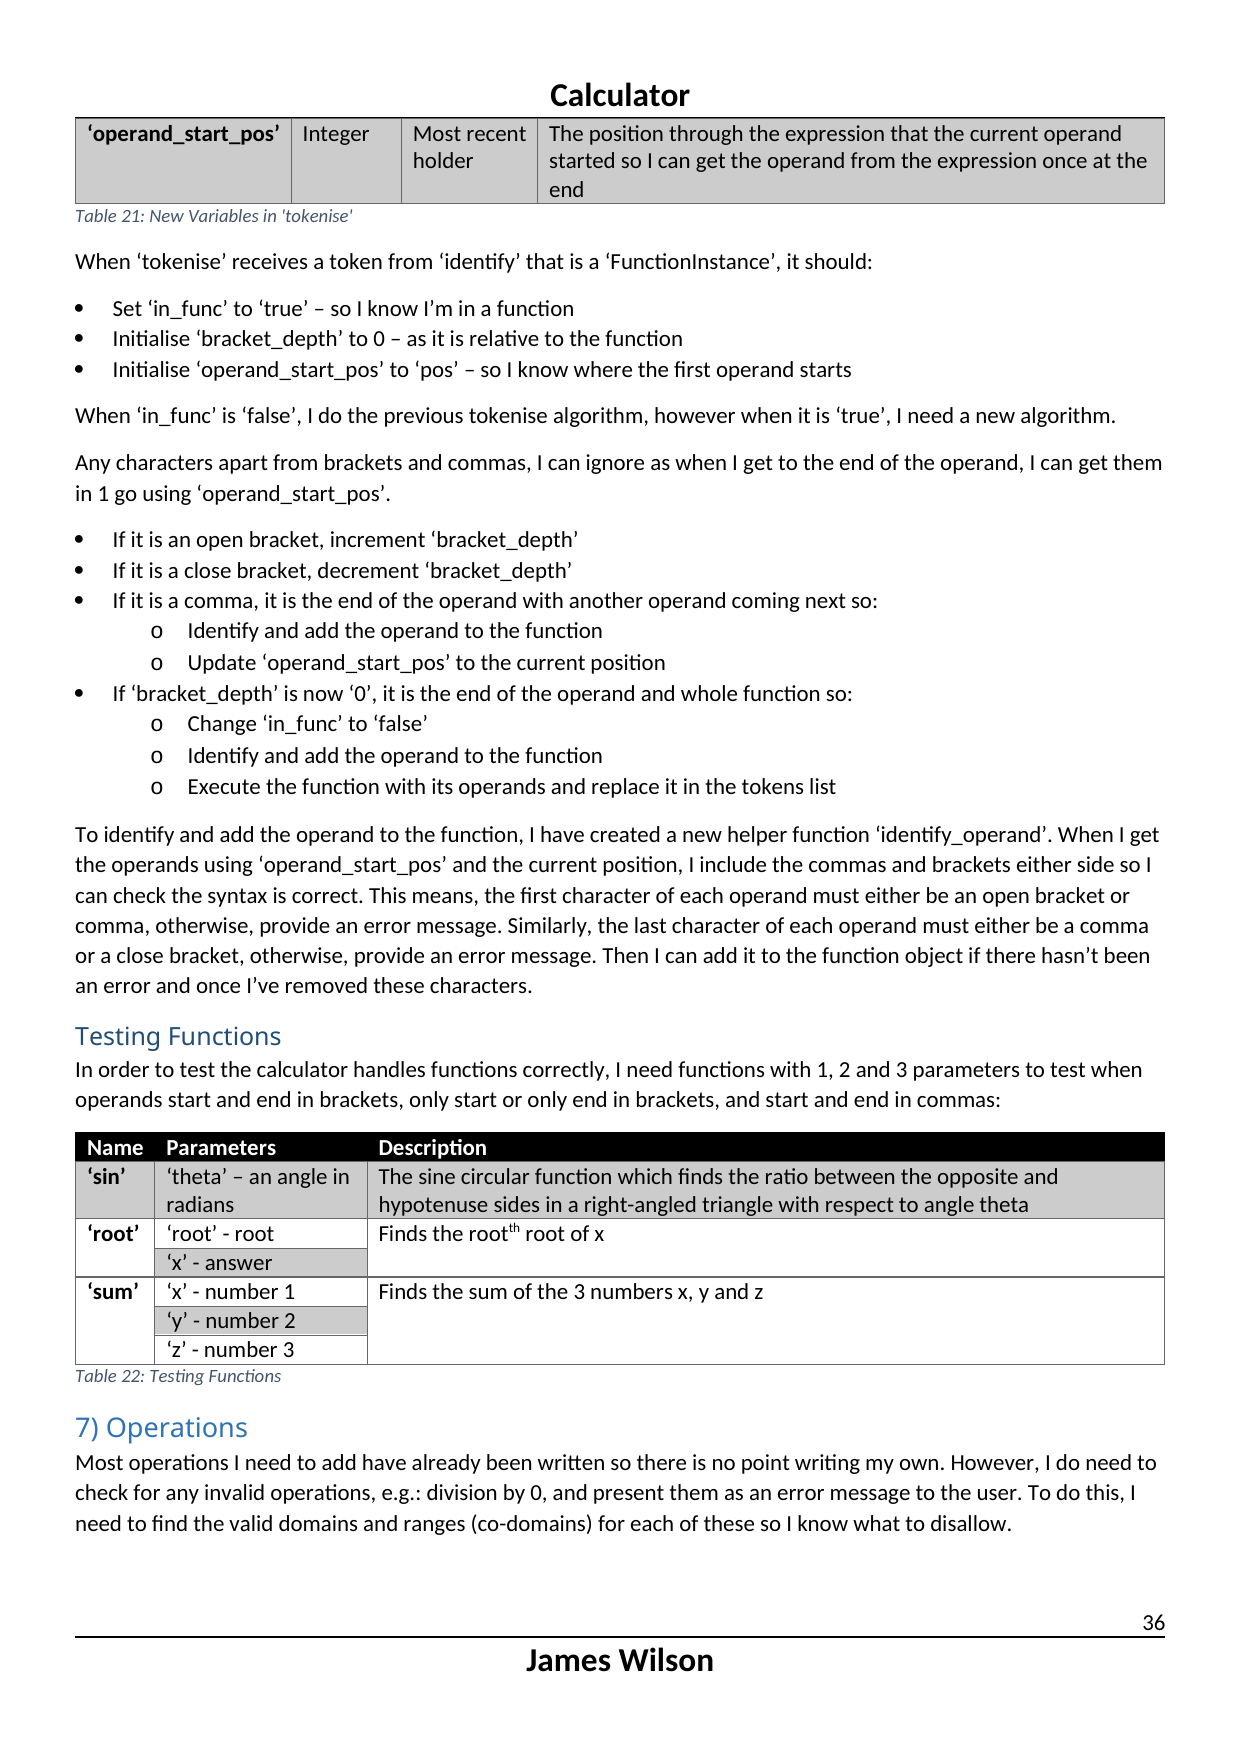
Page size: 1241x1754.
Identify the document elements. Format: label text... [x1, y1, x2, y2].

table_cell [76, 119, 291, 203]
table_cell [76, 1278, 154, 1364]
list Identify and add the operand to the function [150, 616, 1165, 645]
list Set ‘in_func’ to ‘true’ – so I know I’m in a function [75, 294, 1165, 322]
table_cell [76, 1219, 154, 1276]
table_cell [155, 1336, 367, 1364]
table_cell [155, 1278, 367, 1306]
text Table 22: Testing Functions [75, 1365, 1165, 1388]
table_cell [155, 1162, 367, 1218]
text When ‘tokenise’ receives a token from ‘identify’ that is a ‘FunctionInstance’, it should: [75, 247, 1165, 276]
text In order to test the calculator handles functions correctly, I need functions with 1, 2 and 3 parameters to test when operands start and end in brackets, only start or only end in brackets, and start and end in commas: [75, 1055, 1165, 1113]
subtitle 7) Operations [75, 1408, 1165, 1445]
list If it is a comma, it is the end of the operand with another operand coming next so: [75, 586, 1165, 614]
list Execute the function with its operands and replace it in the tokens list [150, 772, 1165, 801]
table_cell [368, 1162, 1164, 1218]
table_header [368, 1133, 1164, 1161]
list Change ‘in_func’ to ‘false’ [150, 709, 1165, 738]
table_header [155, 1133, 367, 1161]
list Update ‘operand_start_pos’ to the current position [150, 648, 1165, 677]
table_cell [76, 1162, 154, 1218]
list If ‘bracket_depth’ is now ‘0’, it is the end of the operand and whole function so: [75, 679, 1165, 707]
list Initialise ‘bracket_depth’ to 0 – as it is relative to the function [75, 324, 1165, 353]
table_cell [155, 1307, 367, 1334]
list Initialise ‘operand_start_pos’ to ‘pos’ – so I know where the first operand starts [75, 355, 1165, 383]
list Identify and add the operand to the function [150, 741, 1165, 770]
list If it is an open bracket, increment ‘bracket_depth’ [75, 526, 1165, 554]
text Most operations I need to add have already been written so there is no point writing my own. However, I do need to check for any invalid operations, e.g.: division by 0, and present them as an error message to the user. To do this, I need to find the valid domains and ranges (co-domains) for each of these so I know what to disallow. [75, 1448, 1165, 1537]
text When ‘in_func’ is ‘false’, I do the previous tokenise algorithm, however when it is ‘true’, I need a new algorithm. [75, 402, 1165, 430]
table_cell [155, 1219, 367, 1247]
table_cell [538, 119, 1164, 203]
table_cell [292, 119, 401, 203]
subtitle Testing Functions [75, 1018, 1165, 1052]
list If it is a close bracket, decrement ‘bracket_depth’ [75, 556, 1165, 584]
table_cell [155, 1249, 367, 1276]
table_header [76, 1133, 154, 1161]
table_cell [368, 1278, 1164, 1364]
text To identify and add the operand to the function, I have created a new helper function ‘identify_operand’. When I get the operands using ‘operand_start_pos’ and the current position, I include the commas and brackets either side so I can check the syntax is correct. This means, the first character of each operand must either be an open bracket or comma, otherwise, provide an error message. Similarly, the last character of each operand must either be a comma or a close bracket, otherwise, provide an error message. Then I can add it to the function object if there hasn’t been an error and once I’ve removed these characters. [75, 820, 1165, 999]
text Any characters apart from brackets and commas, I can ignore as when I get to the end of the operand, I can get them in 1 go using ‘operand_start_pos’. [75, 448, 1165, 507]
text Table 21: New Variables in 'tokenise' [75, 204, 1165, 227]
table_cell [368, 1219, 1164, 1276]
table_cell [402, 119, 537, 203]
